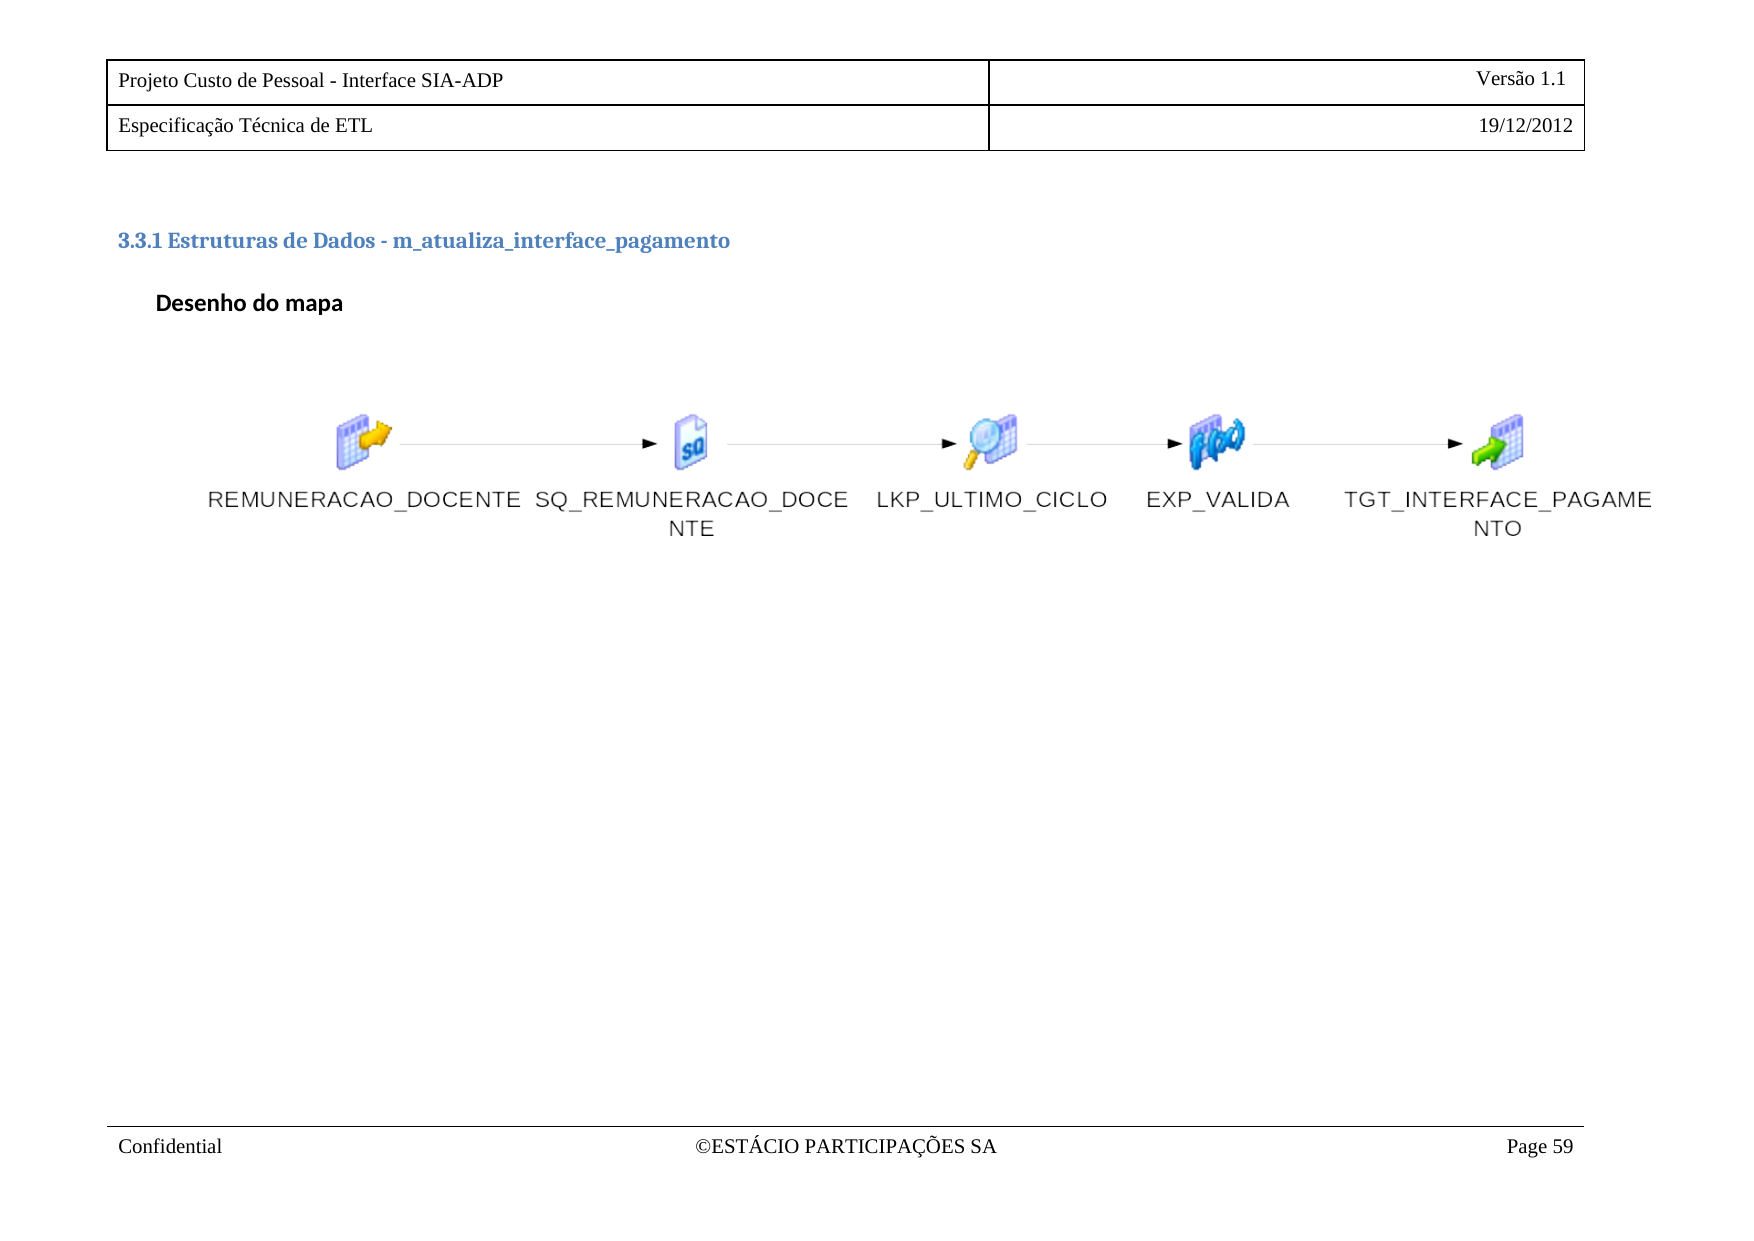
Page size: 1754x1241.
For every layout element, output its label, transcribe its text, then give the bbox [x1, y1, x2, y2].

list Estruturas de Dados - m_atualiza_interface_pagamento [118, 228, 1596, 254]
text Desenho do mapa [156, 287, 1596, 318]
